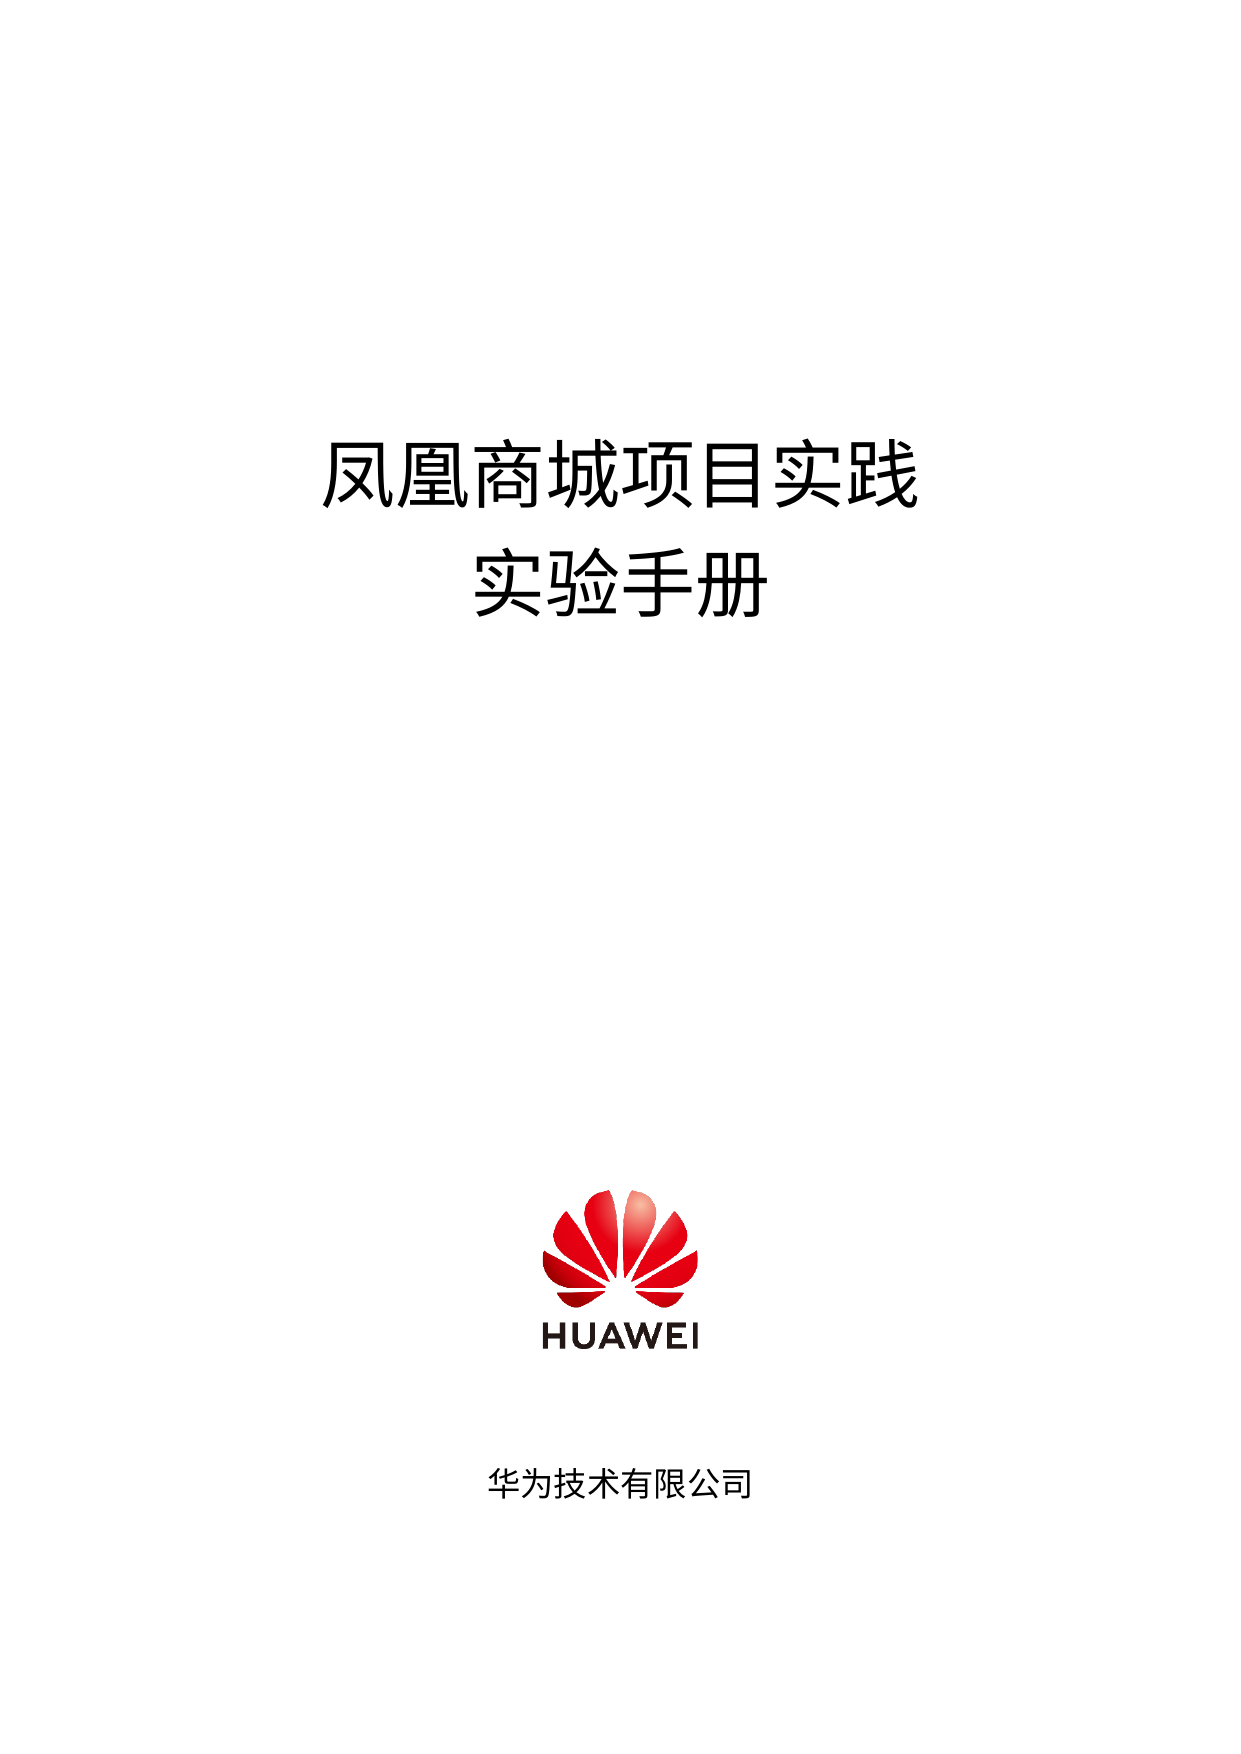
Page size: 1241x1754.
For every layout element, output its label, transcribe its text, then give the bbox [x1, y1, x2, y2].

picture [542, 1190, 698, 1349]
text 凤凰商城项目实践 [118, 416, 1122, 524]
text 华为技术有限公司 [118, 1458, 1122, 1506]
text 实验手册 [118, 524, 1122, 633]
